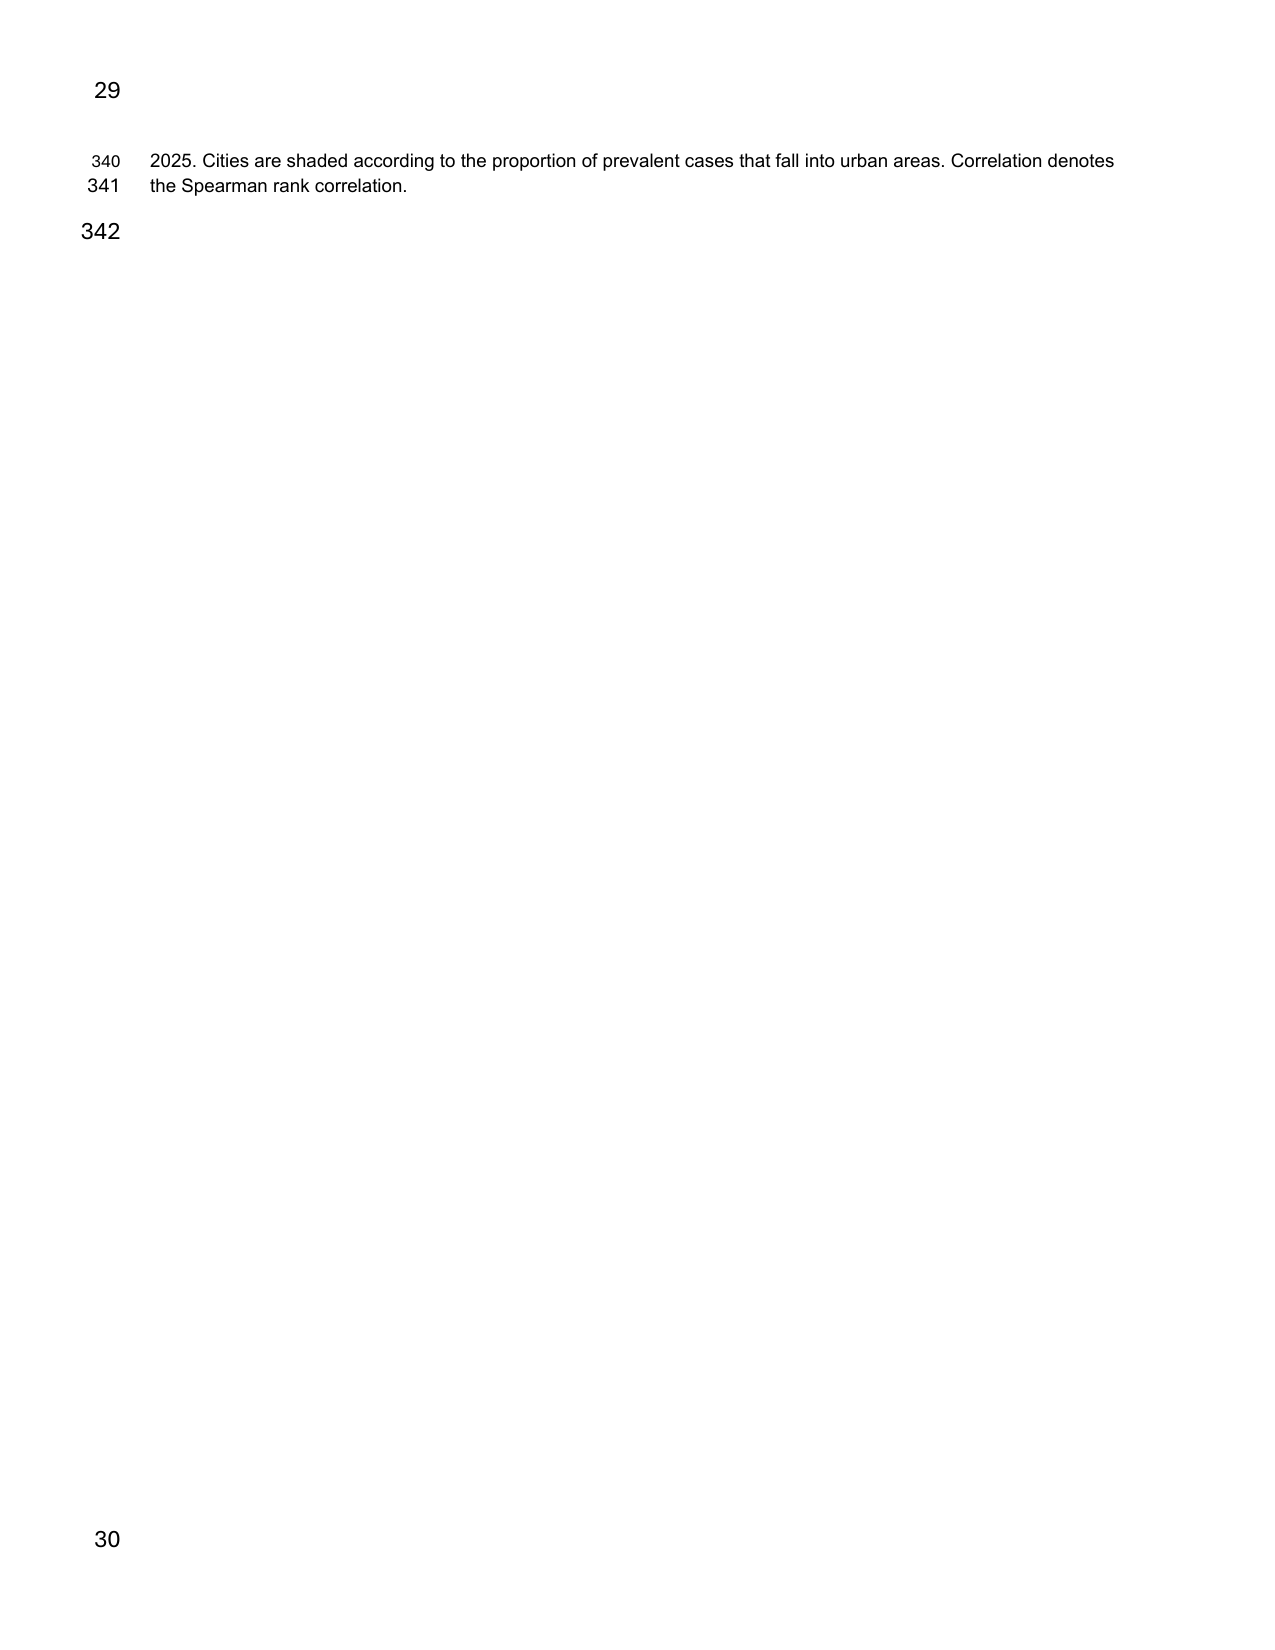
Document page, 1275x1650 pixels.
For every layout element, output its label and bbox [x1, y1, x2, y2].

text [150, 150, 1125, 196]
